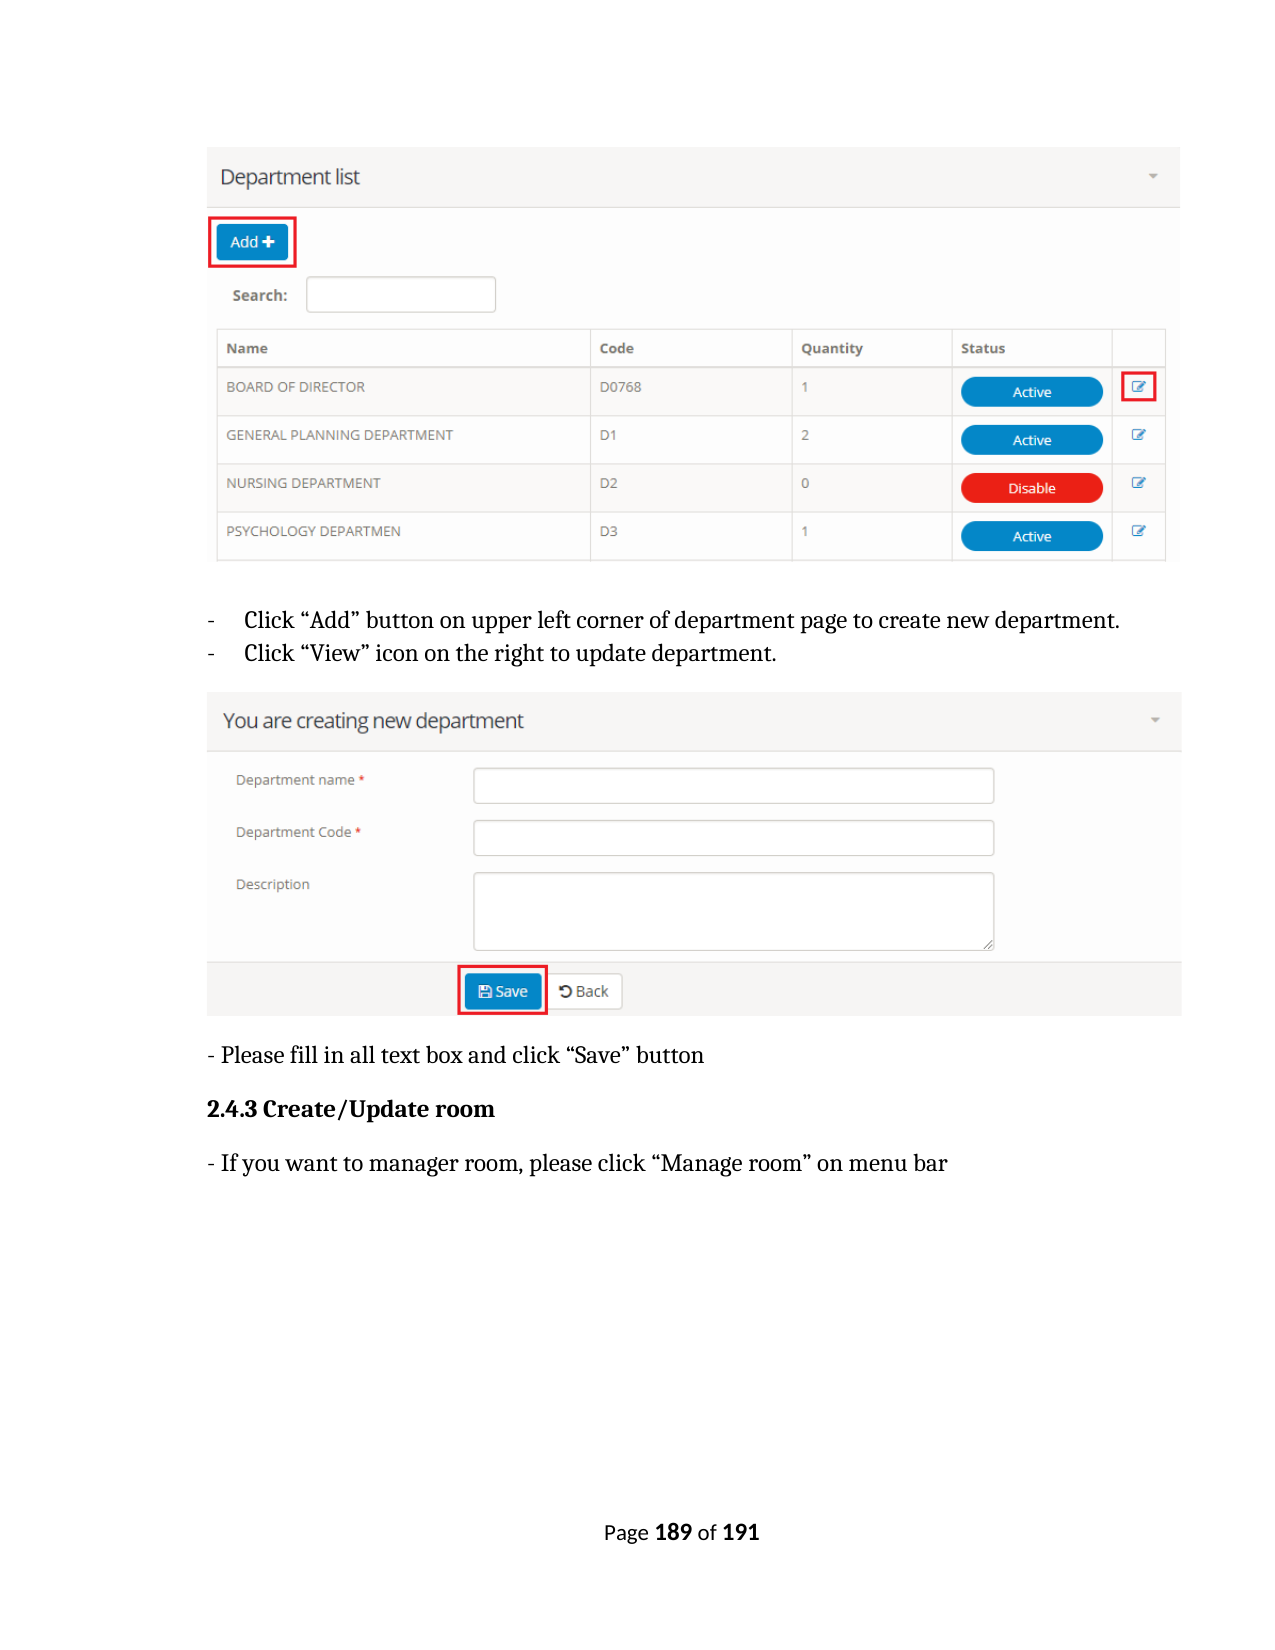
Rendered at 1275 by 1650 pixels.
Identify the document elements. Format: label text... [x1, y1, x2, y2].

text - If you want to manager room, please click “Manage room” on menu bar [207, 1148, 1157, 1177]
picture [206, 147, 1181, 581]
text - Please fill in all text box and click “Save” button [207, 1041, 1157, 1069]
picture [206, 692, 1182, 1016]
list Click “View” icon on the right to update department. [207, 638, 1157, 667]
text 2.4.3 Create/Update room [207, 1095, 1157, 1123]
list Click “Add” button on upper left corner of department page to create new department. [207, 606, 1157, 634]
